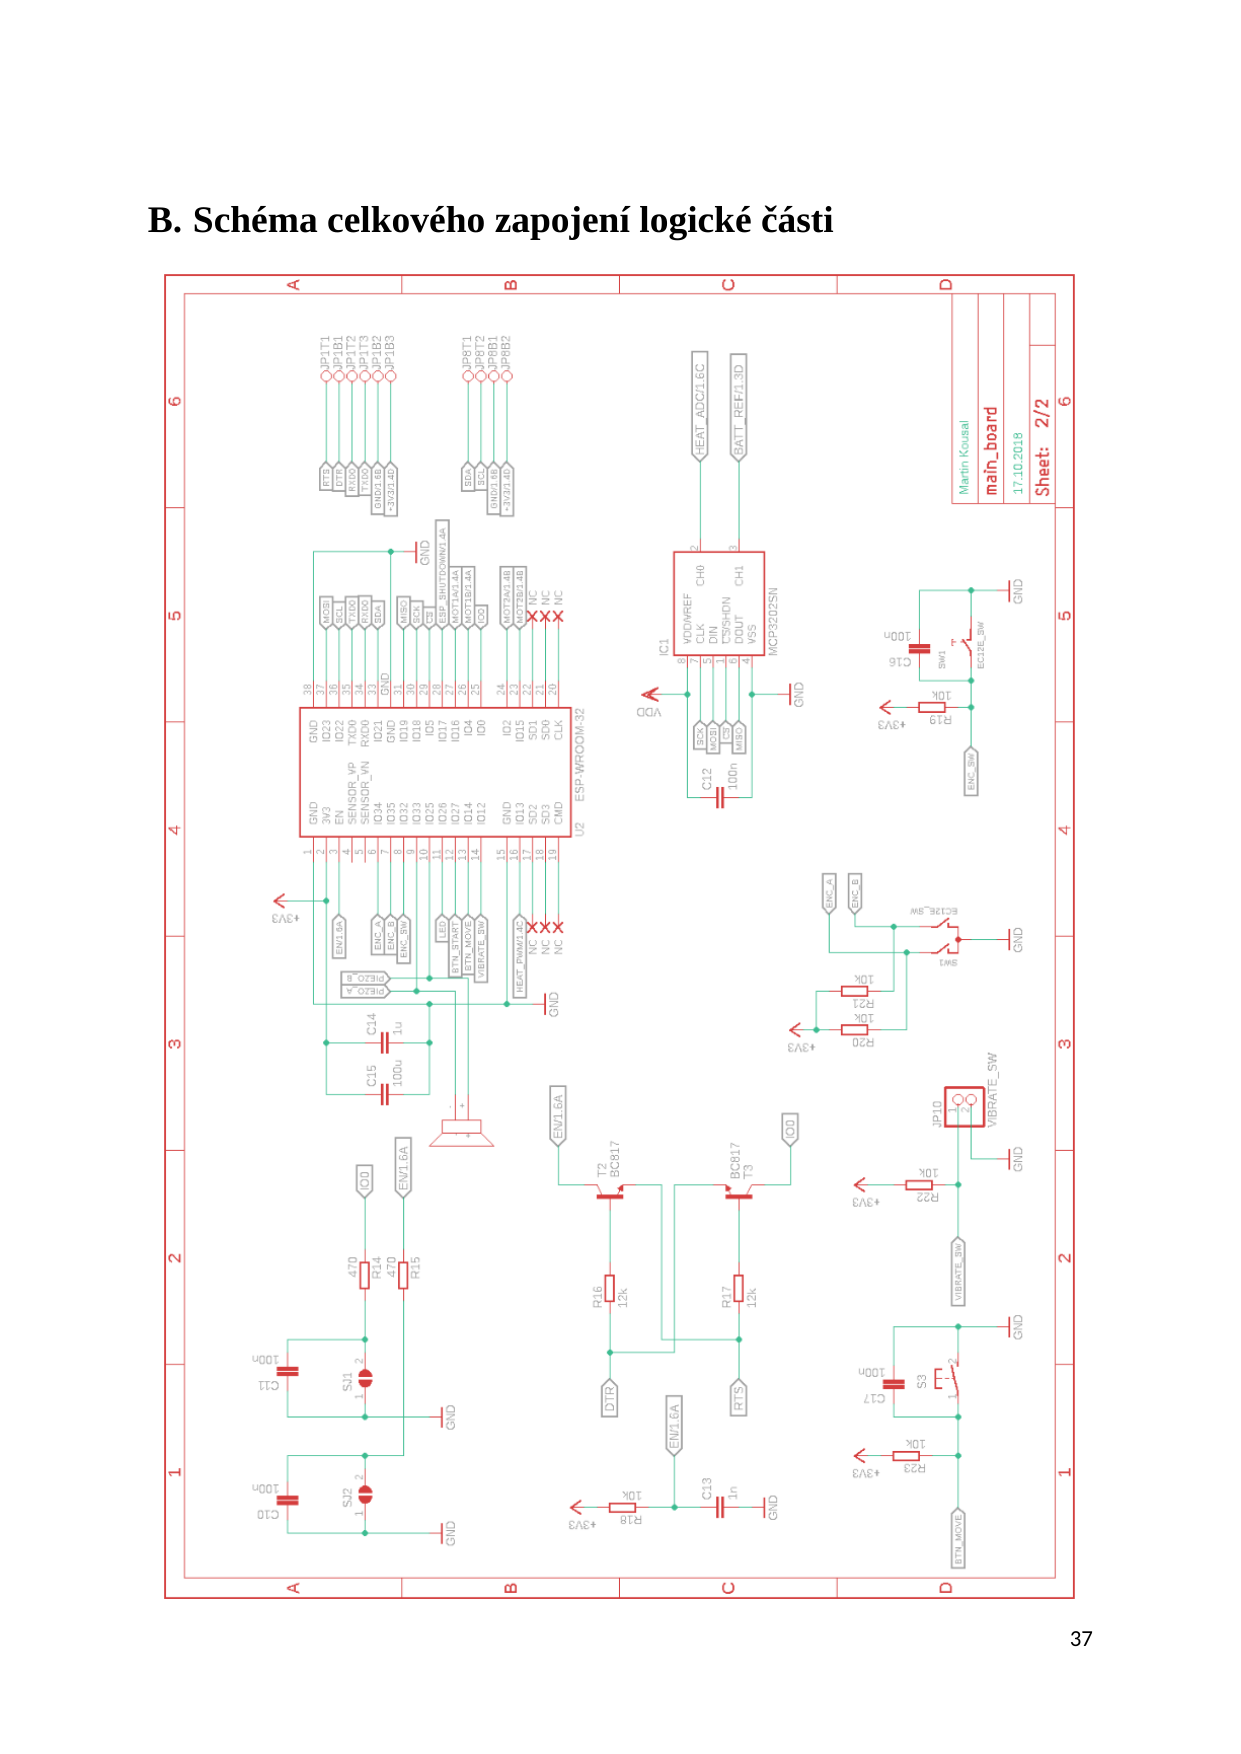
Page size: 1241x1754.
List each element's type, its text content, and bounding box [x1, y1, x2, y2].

picture [164, 274, 1078, 1601]
subtitle Schéma celkového zapojení logické části [148, 198, 1093, 241]
